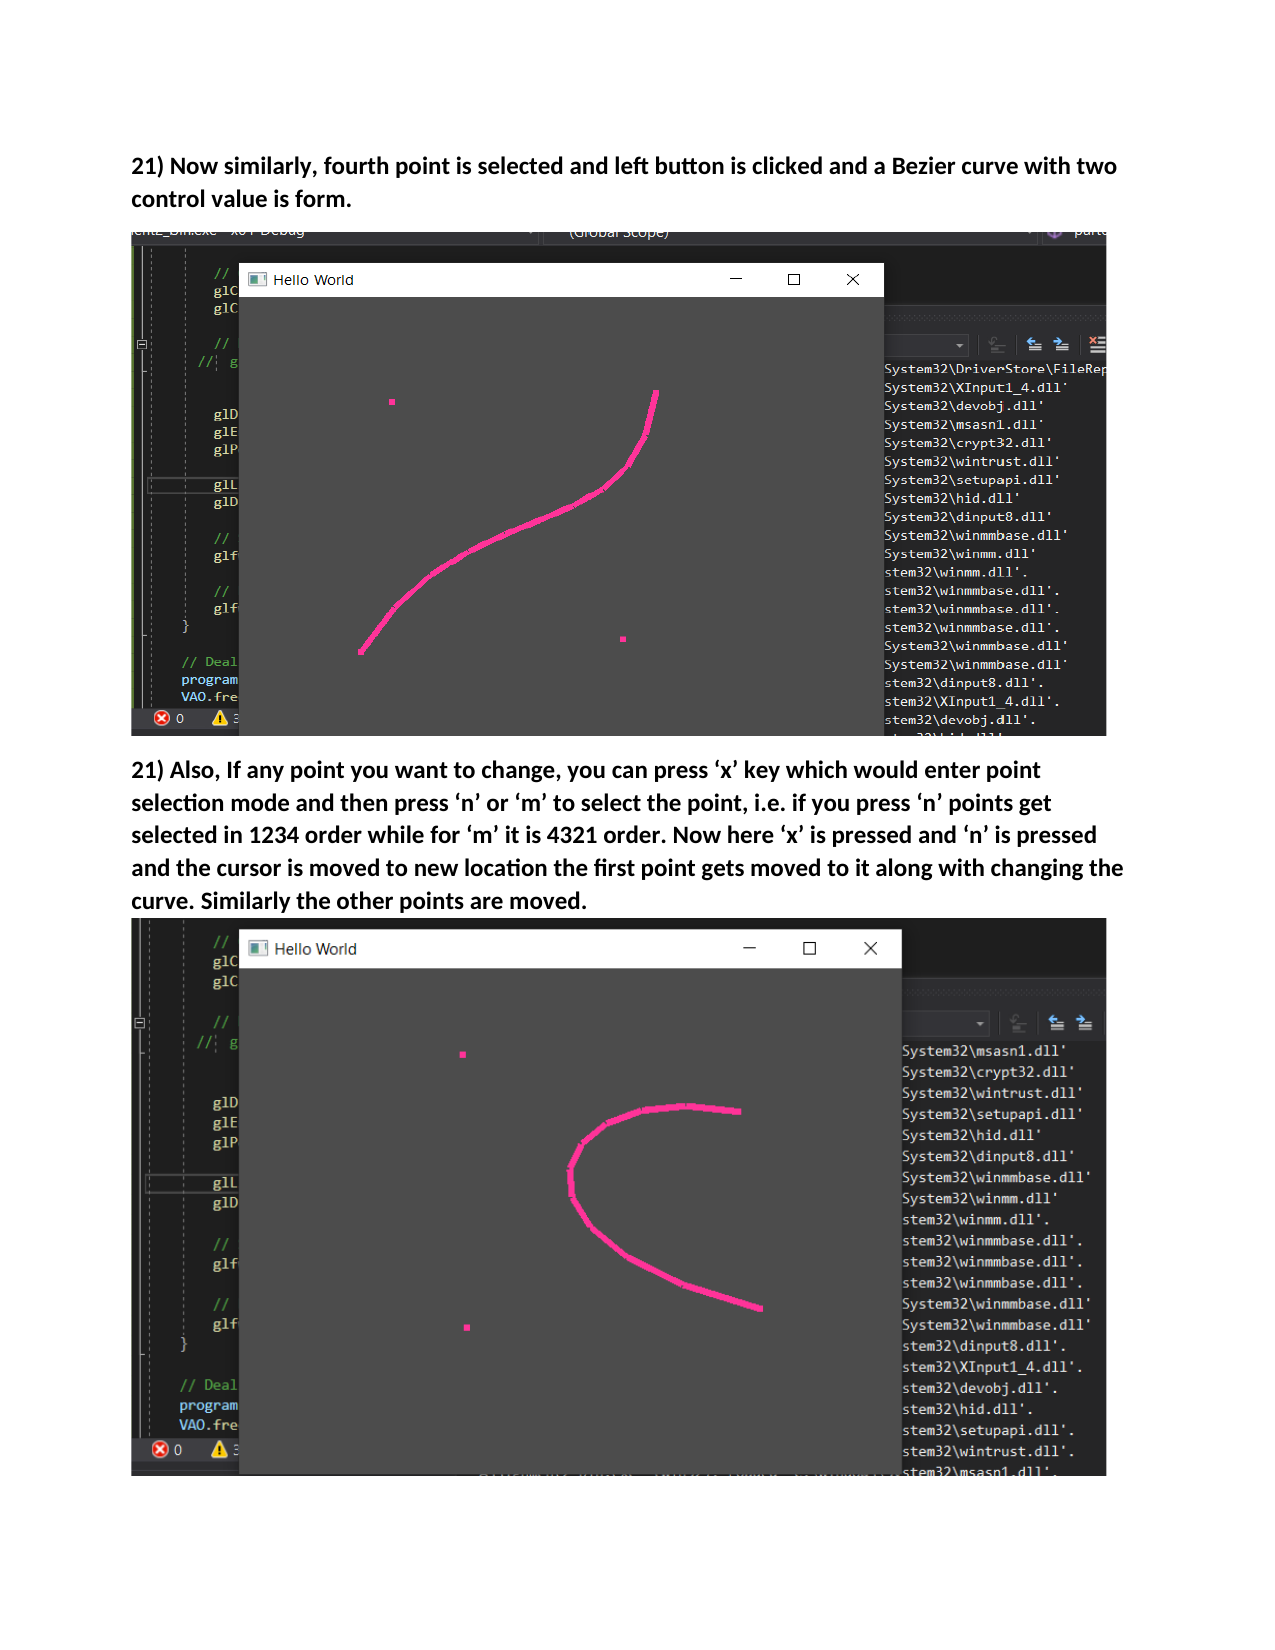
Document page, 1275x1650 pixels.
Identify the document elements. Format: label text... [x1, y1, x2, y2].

text 21) Now similarly, fourth point is selected and left button is clicked and a Bezier curve with two control value is form. [131, 150, 1125, 213]
picture [131, 918, 1107, 1476]
picture [131, 232, 1107, 736]
